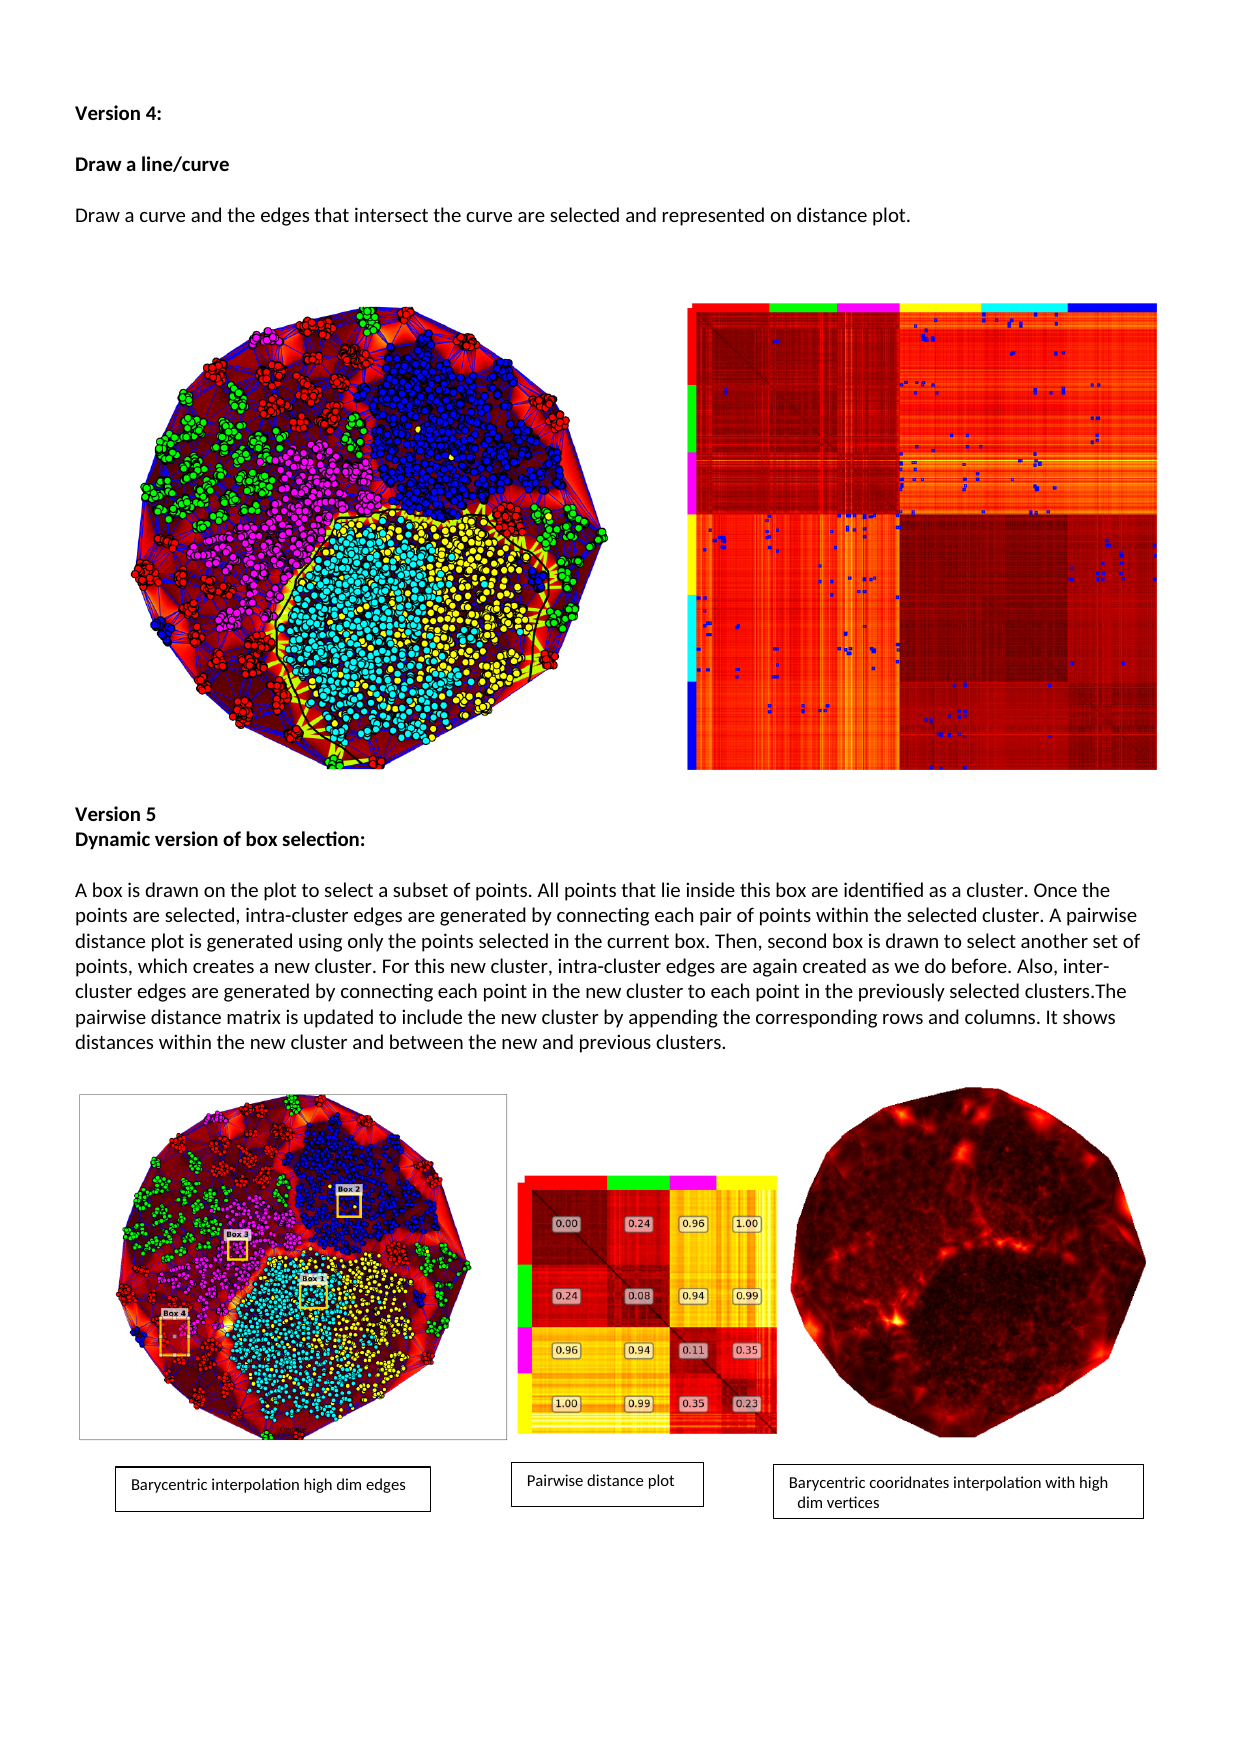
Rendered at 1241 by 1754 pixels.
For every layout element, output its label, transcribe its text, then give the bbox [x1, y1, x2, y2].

text Draw a line/curve Draw a curve and the edges that intersect the curve are selected and represented on distance plot. [75, 151, 1165, 227]
picture [75, 1090, 511, 1444]
picture [75, 278, 1163, 776]
text Version 5 Dynamic version of box selection: A box is drawn on the plot to select a subset of points. All points that lie inside this box are identified as a cluster. Once the points are selected, intra-cluster edges are generated by connecting each pair of points within the selected cluster. A pairwise distance plot is generated using only the points selected in the current box. Then, second box is drawn to select another set of points, which creates a new cluster. For this new cluster, intra-cluster edges are again created as we do before. Also, inter-cluster edges are generated by connecting each point in the new cluster to each point in the previously selected clusters.The pairwise distance matrix is updated to include the new cluster by appending the corresponding rows and columns. It shows distances within the new cluster and between the new and previous clusters. [75, 801, 1165, 1055]
text Version 4: [75, 100, 1165, 126]
picture [514, 1080, 1150, 1444]
